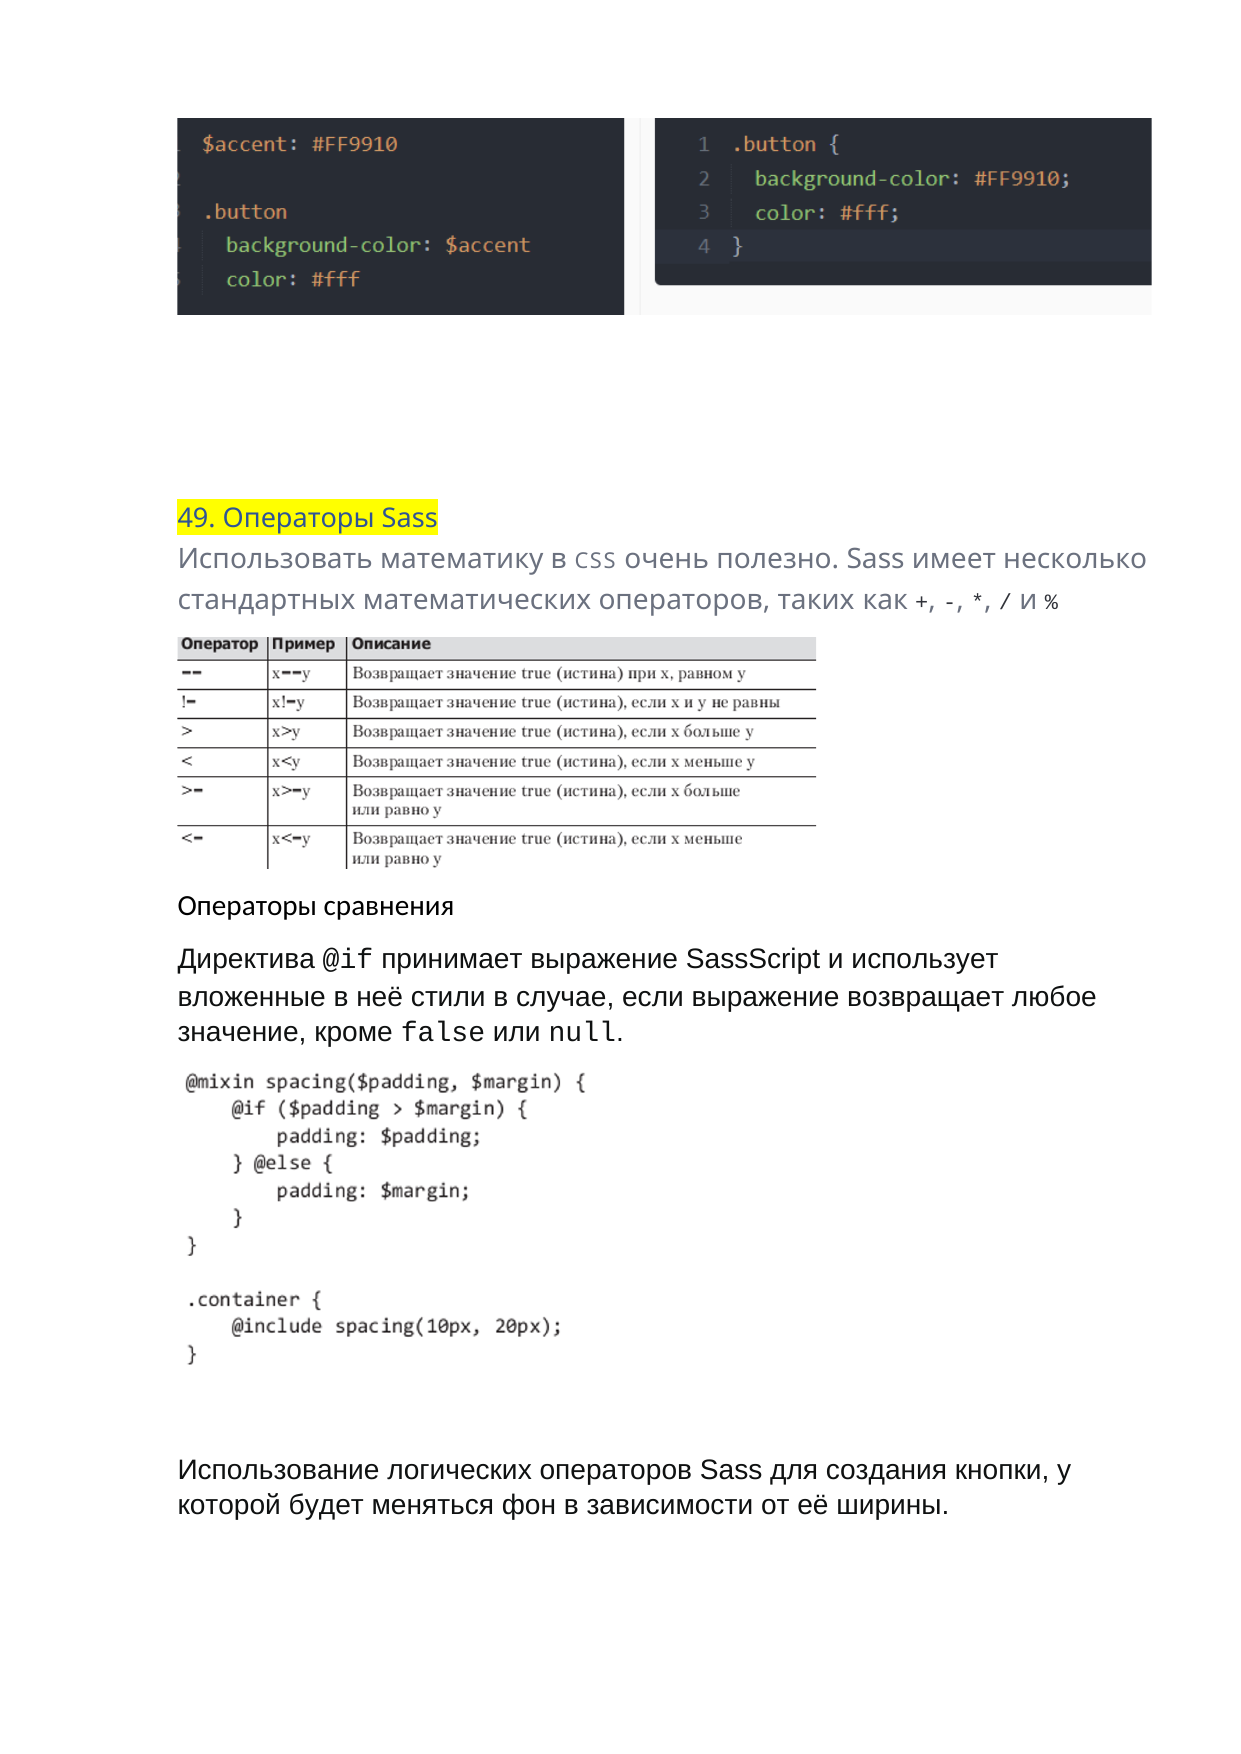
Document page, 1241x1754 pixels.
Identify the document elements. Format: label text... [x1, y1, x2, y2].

text Использование логических операторов Sass для создания кнопки, у которой будет меняться фон в зависимости от её ширины. [177, 1453, 1152, 1520]
picture [177, 1068, 592, 1379]
subtitle 49. Операторы Sass [177, 498, 1152, 535]
picture [177, 637, 817, 869]
picture [177, 118, 1152, 315]
text Директива @if принимает выражение SassScript и использует вложенные в неё стили в случае, если выражение возвращает любое значение, кроме false или null. [177, 942, 1152, 1049]
text Использовать математику в CSS очень полезно. Sass имеет несколько стандартных математических операторов, таких как +, -, *, / и % [177, 538, 1152, 618]
text Операторы сравнения [177, 887, 1152, 923]
